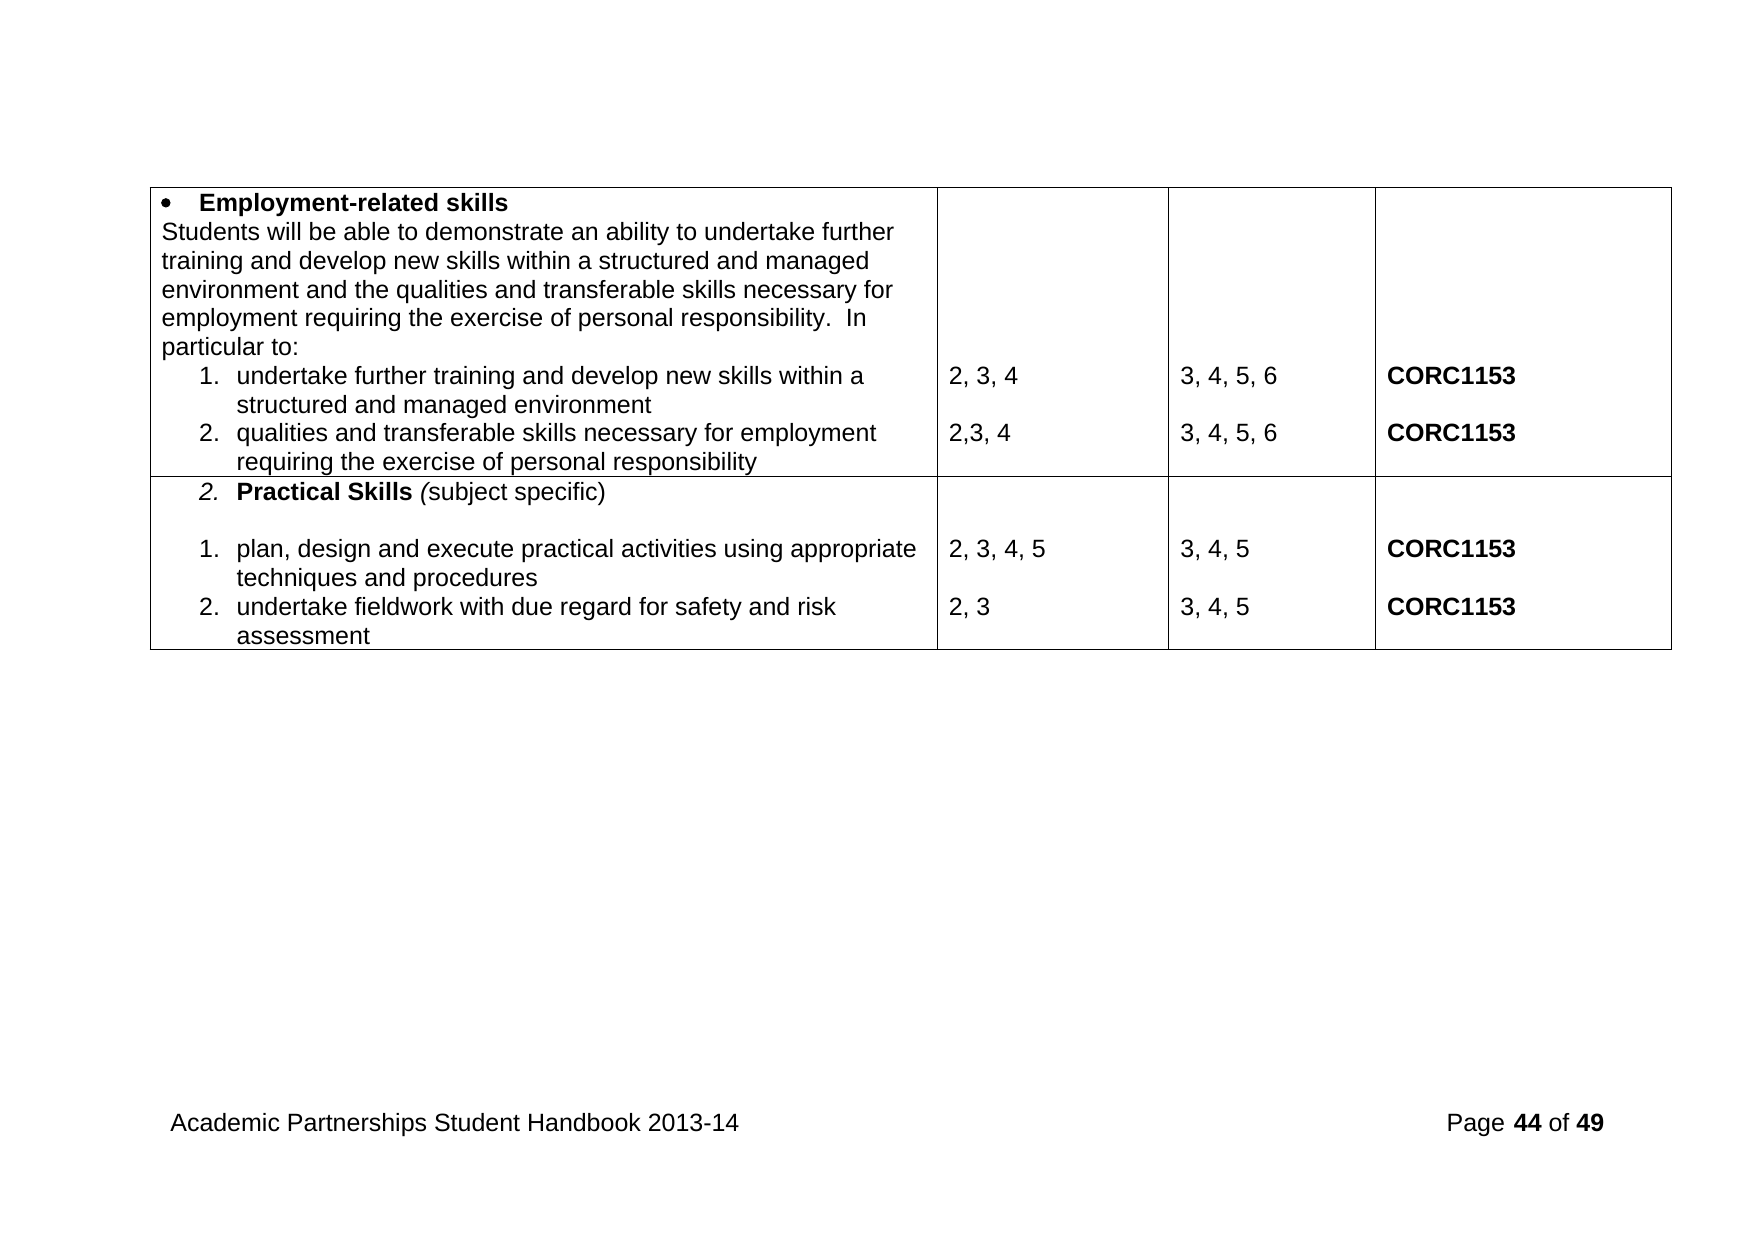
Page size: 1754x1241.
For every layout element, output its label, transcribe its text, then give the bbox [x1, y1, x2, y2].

table_cell 3, 4, 5, 6 3, 4, 5, 6 [1169, 188, 1375, 476]
table_cell Employment-related skills Students will be able to demonstrate an ability to undertake further training and develop new skills within a structured and managed environment and the qualities and transferable skills necessary for employment requiring the exercise of personal responsibility. In particular to: undertake further training and develop new skills within a structured and managed environment qualities and transferable skills necessary for employment requiring the exercise of personal responsibility [151, 188, 937, 476]
table_cell 2, 3, 4 2,3, 4 [938, 188, 1168, 476]
table_cell 3, 4, 5 3, 4, 5 [1169, 477, 1375, 649]
table_cell CORC1153 CORC1153 [1376, 188, 1671, 476]
table_cell 2, 3, 4, 5 2, 3 [938, 477, 1168, 649]
table_cell Practical Skills (subject specific) plan, design and execute practical activities using appropriate techniques and procedures undertake fieldwork with due regard for safety and risk assessment [151, 477, 937, 649]
table_cell CORC1153 CORC1153 [1376, 477, 1671, 649]
